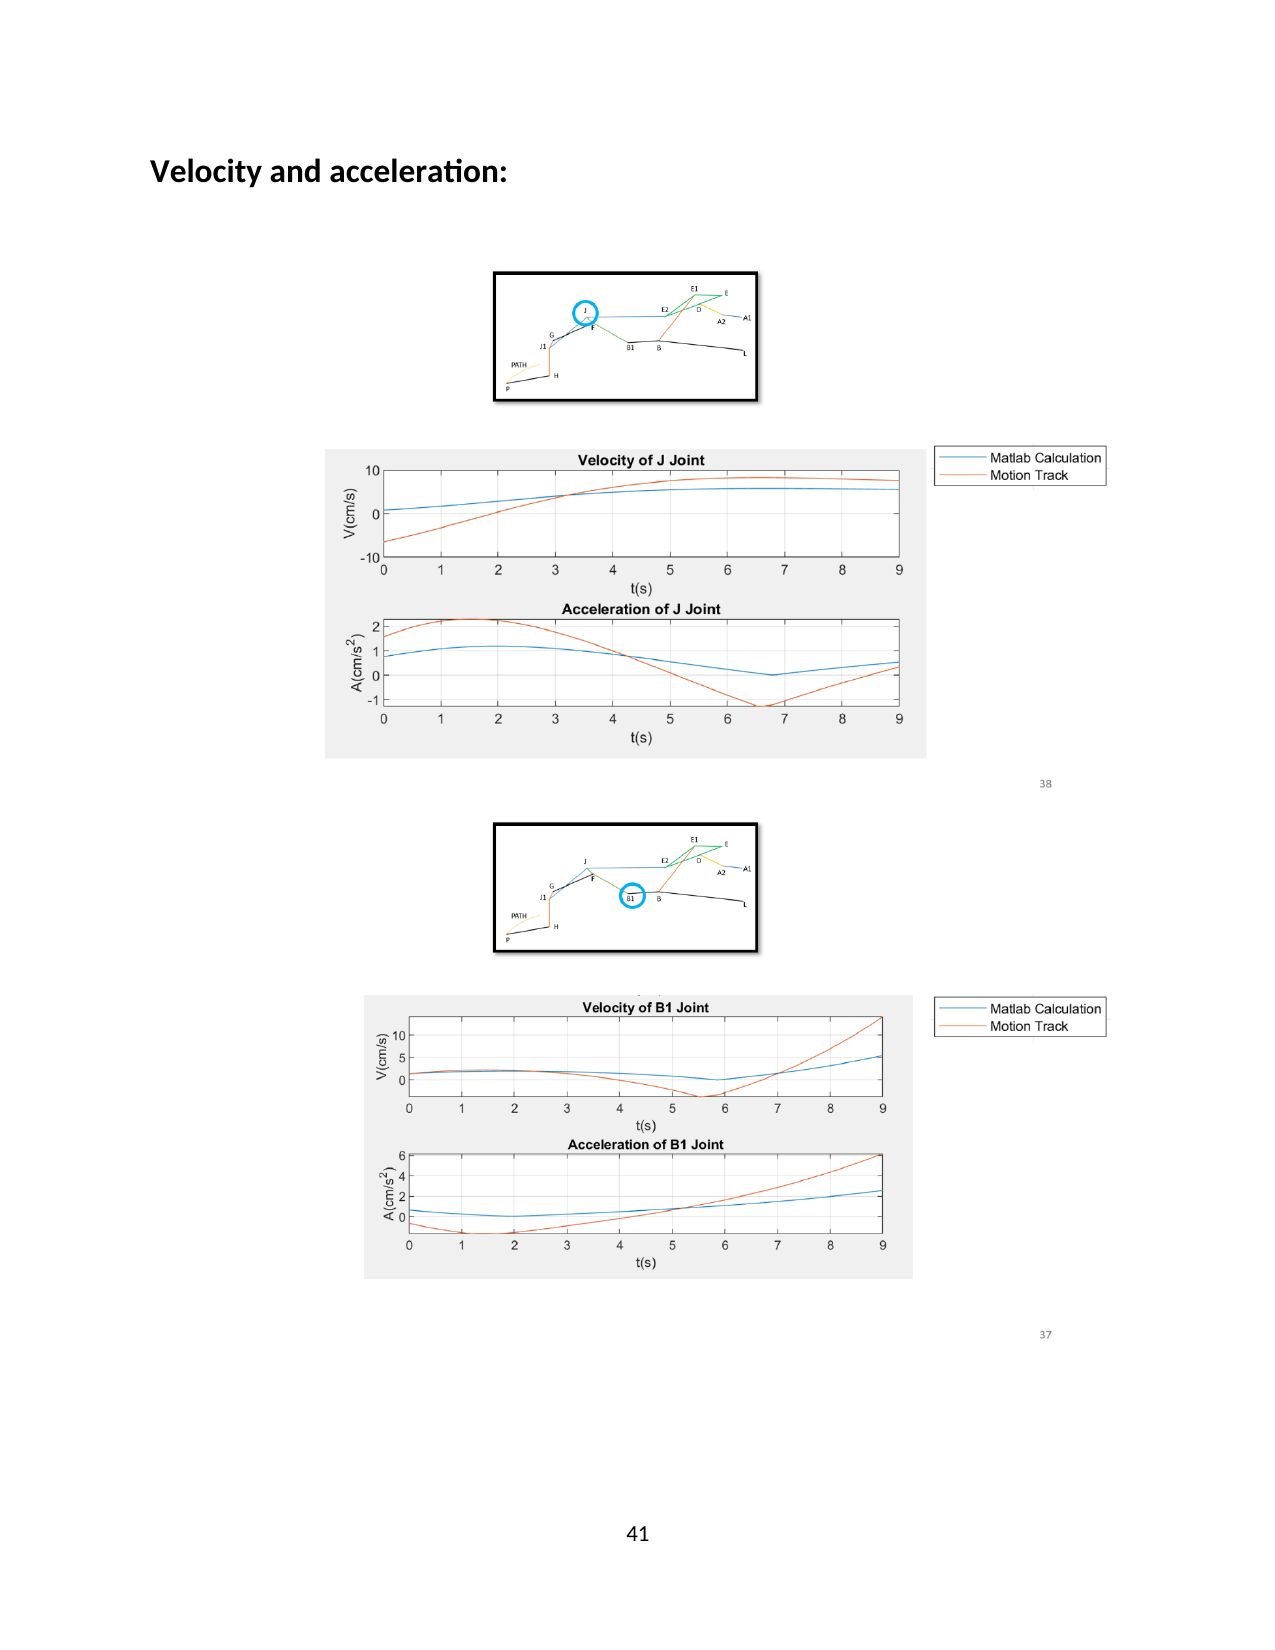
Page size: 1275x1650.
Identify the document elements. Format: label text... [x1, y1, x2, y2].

text Velocity and acceleration: [150, 150, 1125, 191]
picture [150, 811, 1125, 1360]
picture [150, 260, 1125, 809]
